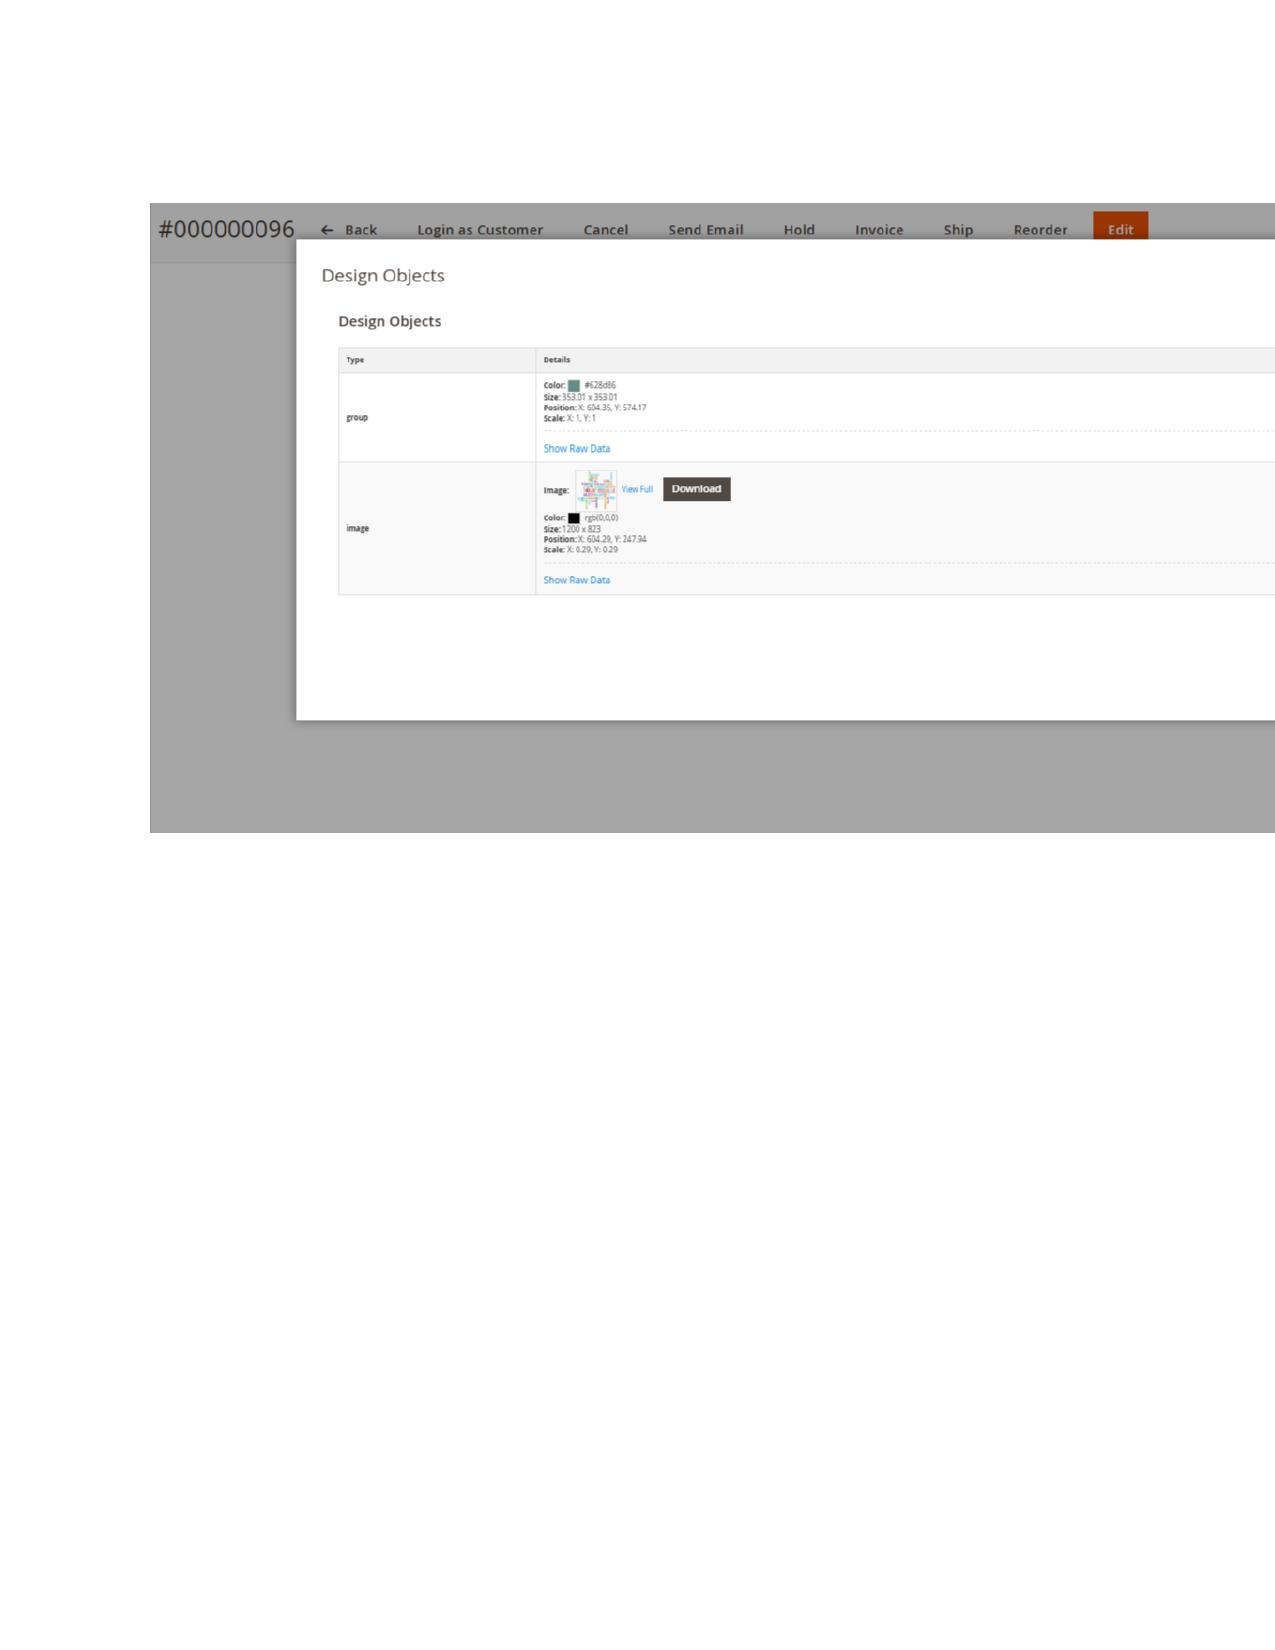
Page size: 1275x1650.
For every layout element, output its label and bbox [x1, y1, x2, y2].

picture [150, 203, 1275, 833]
